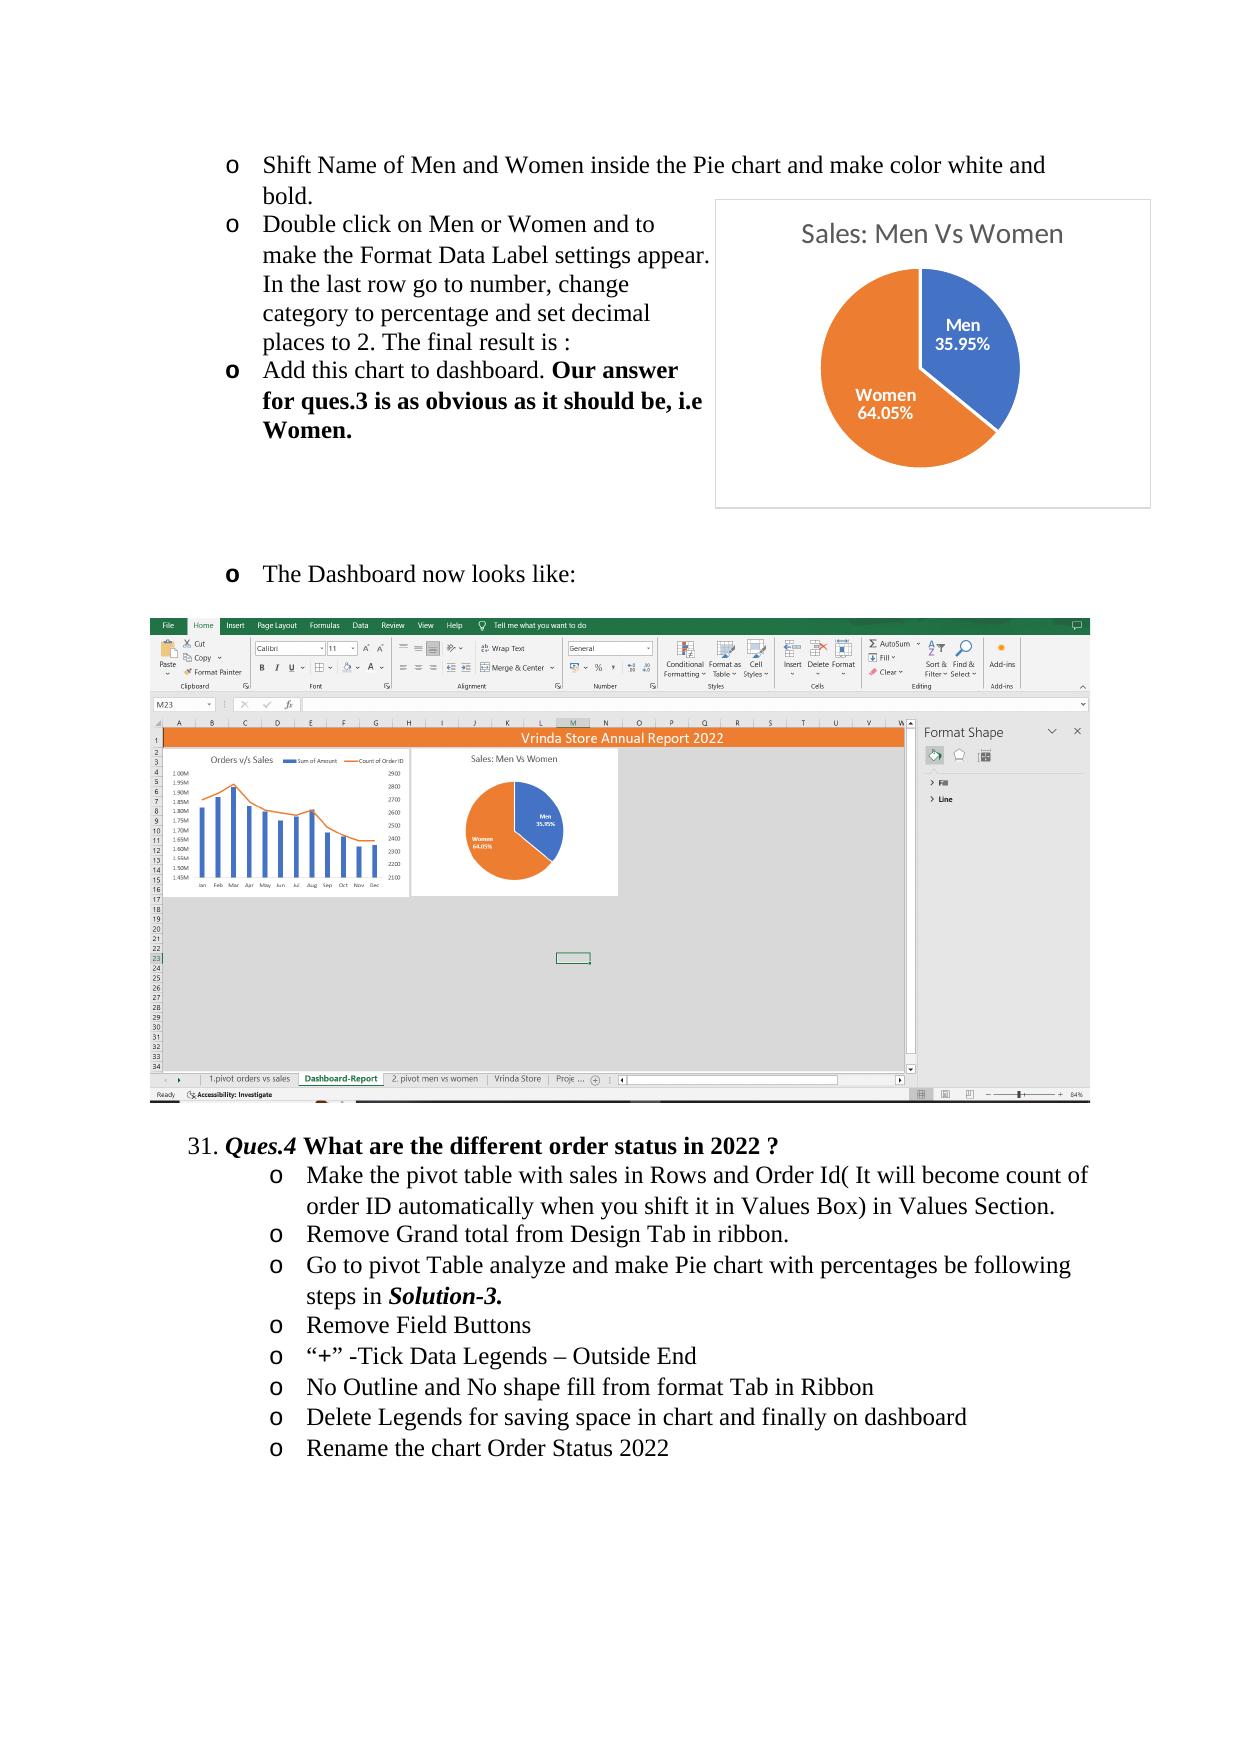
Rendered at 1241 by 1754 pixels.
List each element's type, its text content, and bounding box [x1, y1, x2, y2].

list Rename the chart Order Status 2022 [269, 1433, 1090, 1464]
list Ques.4 What are the different order status in 2022 ? [187, 1131, 1090, 1160]
list Go to pivot Table analyze and make Pie chart with percentages be following steps in Solution-3. [269, 1250, 1090, 1310]
list Remove Grand total from Design Tab in ribbon. [269, 1219, 1090, 1250]
list Delete Legends for saving space in chart and finally on dashboard [269, 1402, 1090, 1433]
list Make the pivot table with sales in Rows and Order Id( It will become count of order ID automatically when you shift it in Values Box) in Values Section. [269, 1160, 1090, 1219]
list “+” -Tick Data Legends – Outside End [269, 1341, 1090, 1372]
list Double click on Men or Women and to make the Format Data Label settings appear. In the last row go to number, change category to percentage and set decimal places to 2. The final result is : [225, 209, 715, 355]
list Shift Name of Men and Women inside the Pie chart and make color white and bold. [225, 150, 1090, 209]
list No Outline and No shape fill from format Tab in Ribbon [269, 1372, 1090, 1402]
list Remove Field Buttons [269, 1310, 1090, 1341]
list Add this chart to dashboard. Our answer for ques.3 is as obvious as it should be, i.e Women. [225, 355, 715, 444]
list The Dashboard now looks like: [225, 559, 1090, 589]
picture [150, 618, 1091, 1103]
